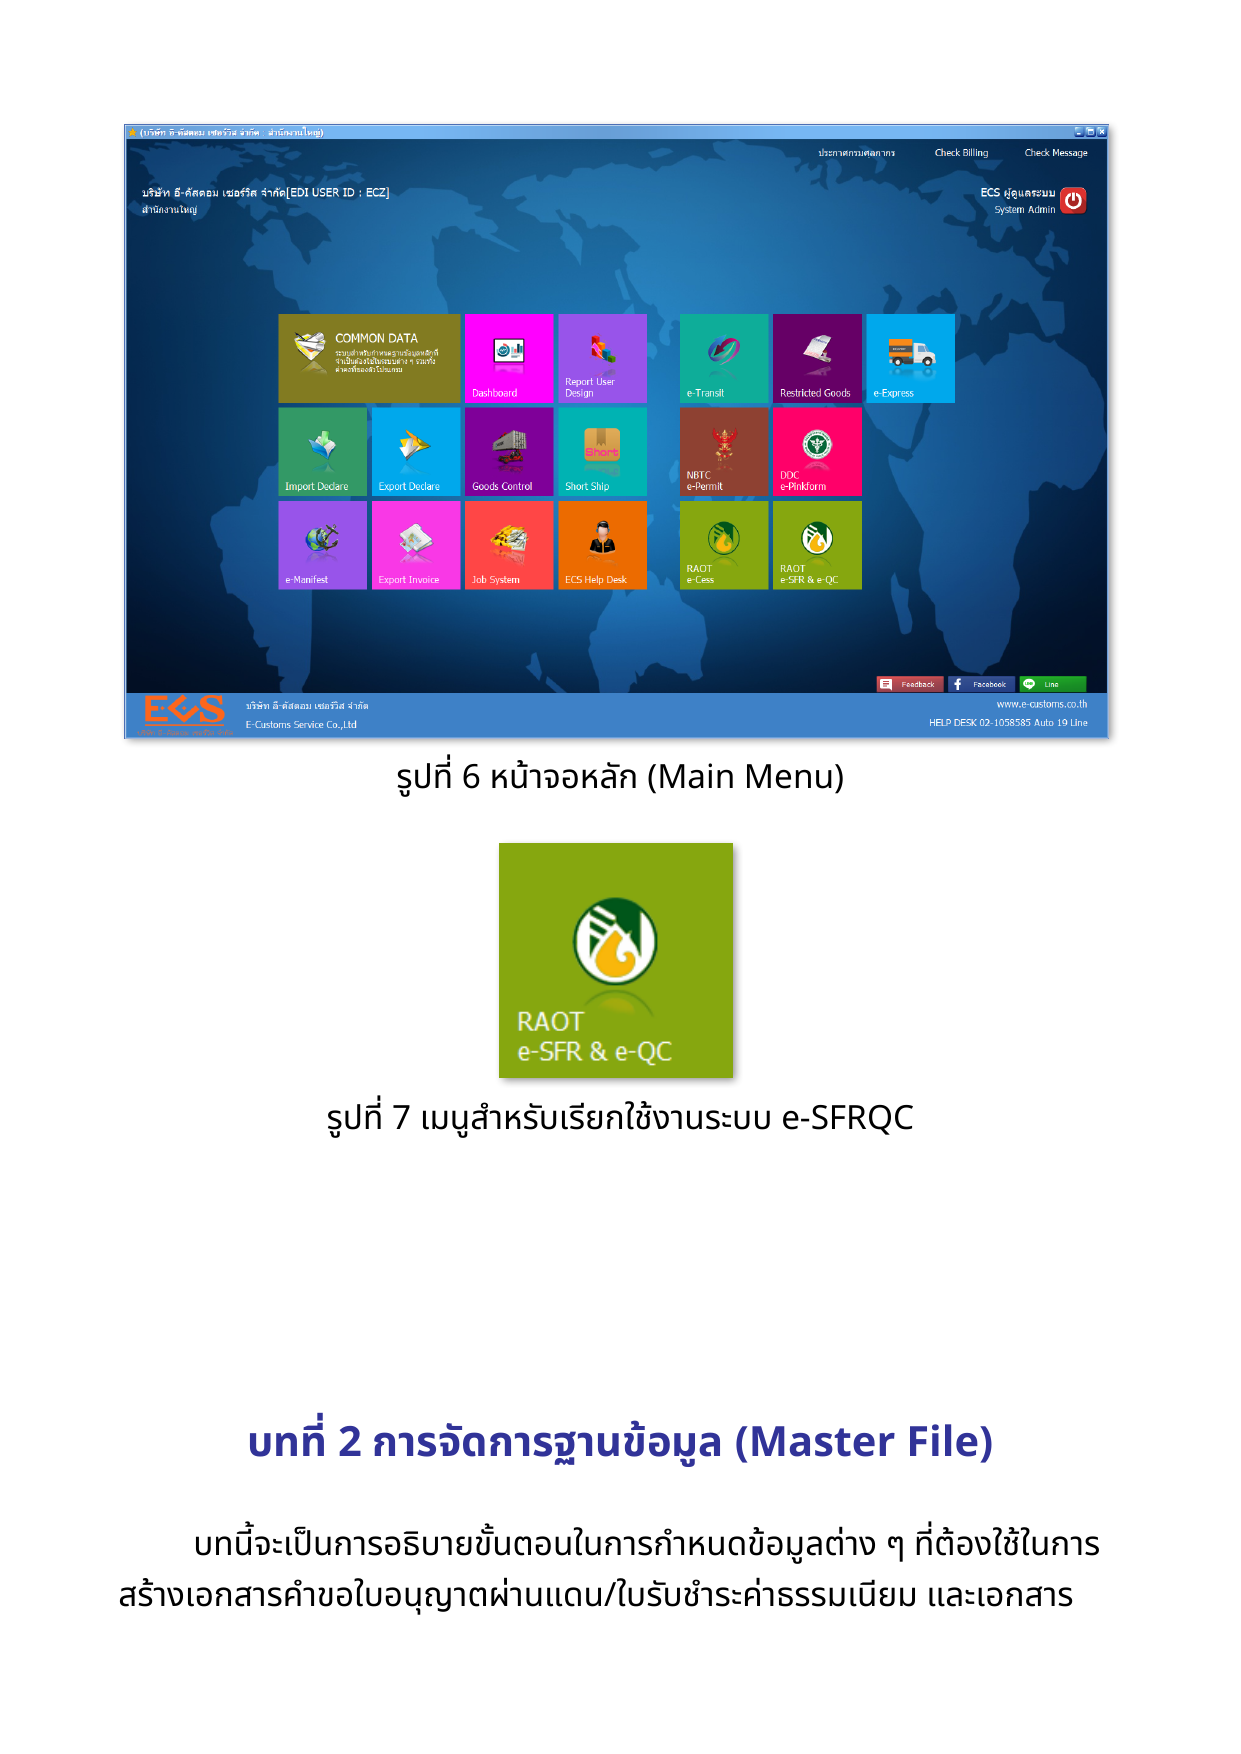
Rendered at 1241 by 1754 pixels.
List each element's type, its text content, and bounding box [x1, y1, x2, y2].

text รูปที่ 6 หน้าจอหลัก (Main Menu) [118, 753, 1122, 803]
text รูปที่ 7 เมนูสำหรับเรียกใช้งานระบบ e-SFRQC [118, 1094, 1122, 1144]
picture [499, 843, 733, 1078]
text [118, 1520, 1122, 1621]
picture [124, 124, 1109, 739]
subtitle บทที่ 2 การจัดการฐานข้อมูล (Master File) [118, 1412, 1122, 1475]
